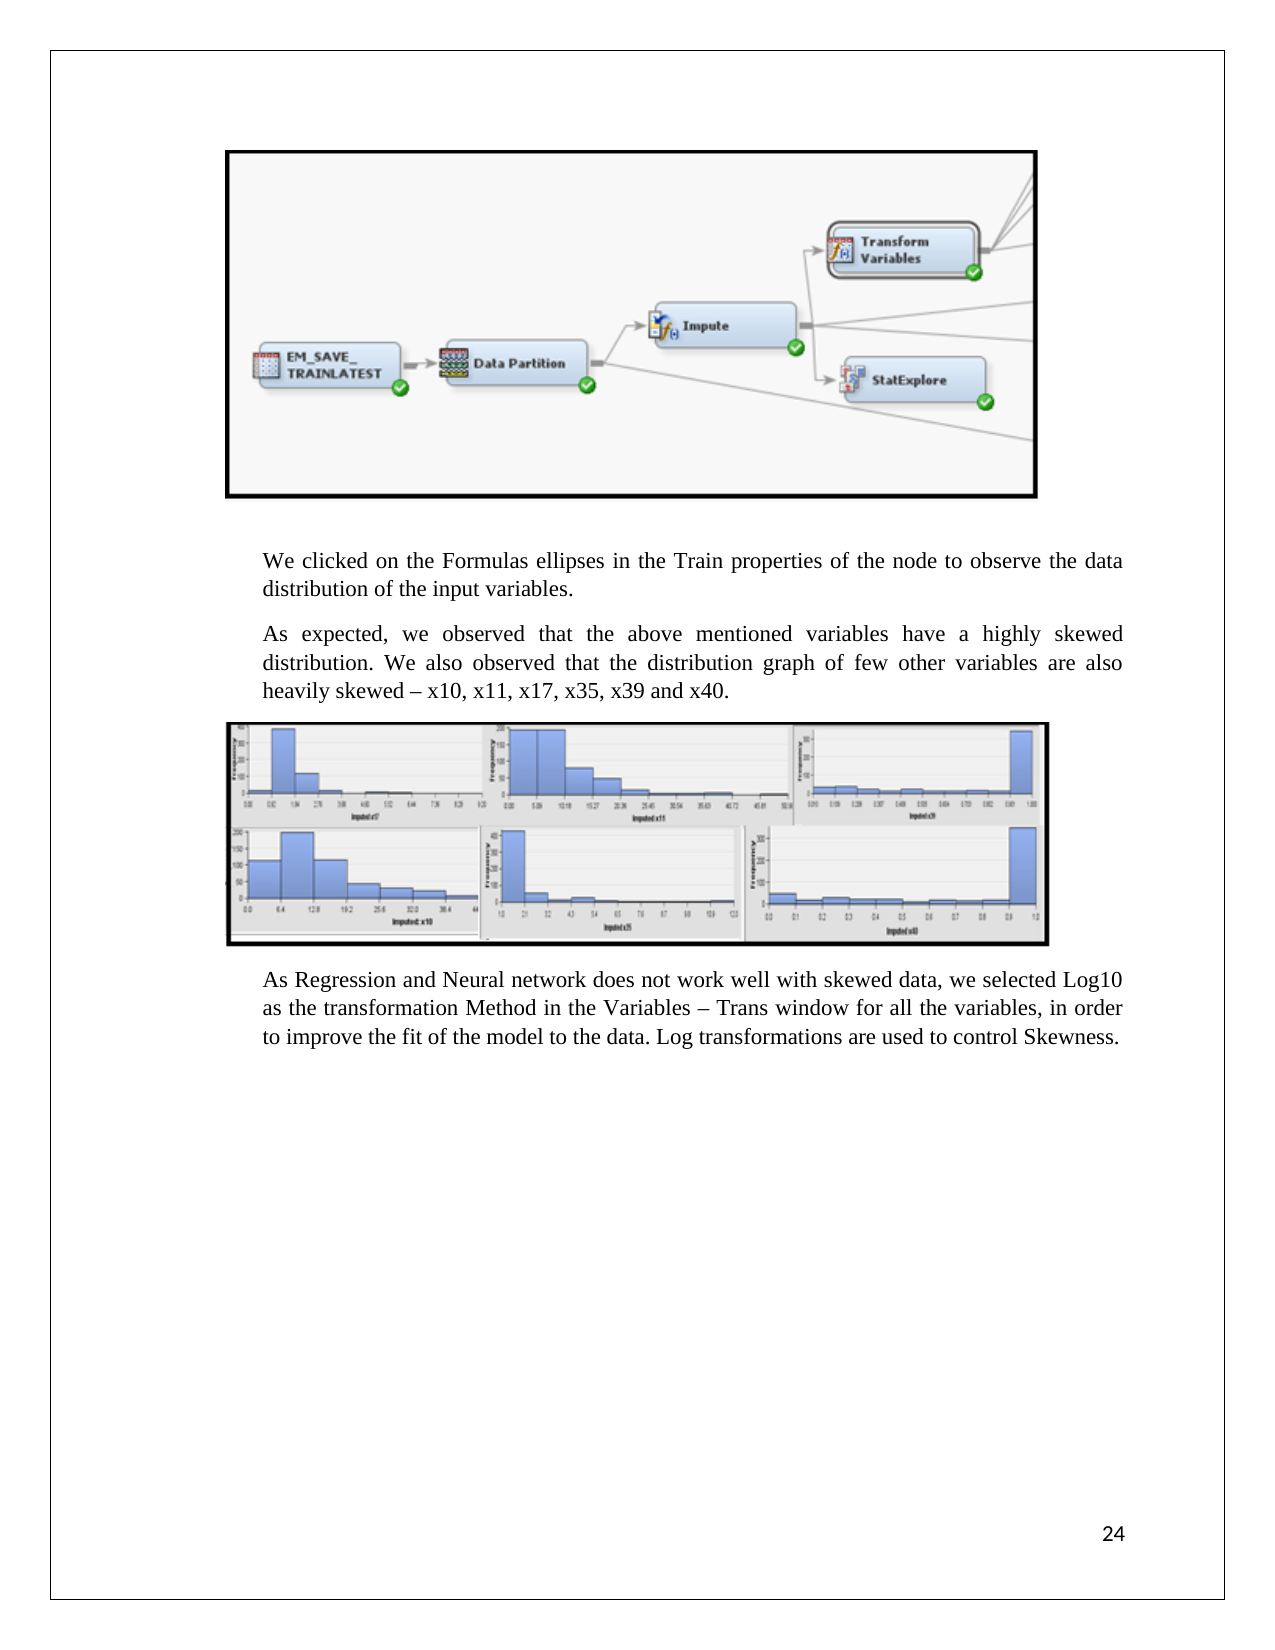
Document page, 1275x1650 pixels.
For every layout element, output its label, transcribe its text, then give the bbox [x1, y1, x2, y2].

picture [225, 150, 1038, 502]
text We clicked on the Formulas ellipses in the Train properties of the node to observe the data distribution of the input variables. [262, 547, 1125, 601]
text As Regression and Neural network does not work well with skewed data, we selected Log10 as the transformation Method in the Variables – Trans window for all the variables, in order to improve the fit of the model to the data. Log transformations are used to control Skewness. [262, 966, 1125, 1049]
picture [225, 722, 1050, 948]
text As expected, we observed that the above mentioned variables have a highly skewed distribution. We also observed that the distribution graph of few other variables are also heavily skewed – x10, x11, x17, x35, x39 and x40. [262, 620, 1125, 703]
